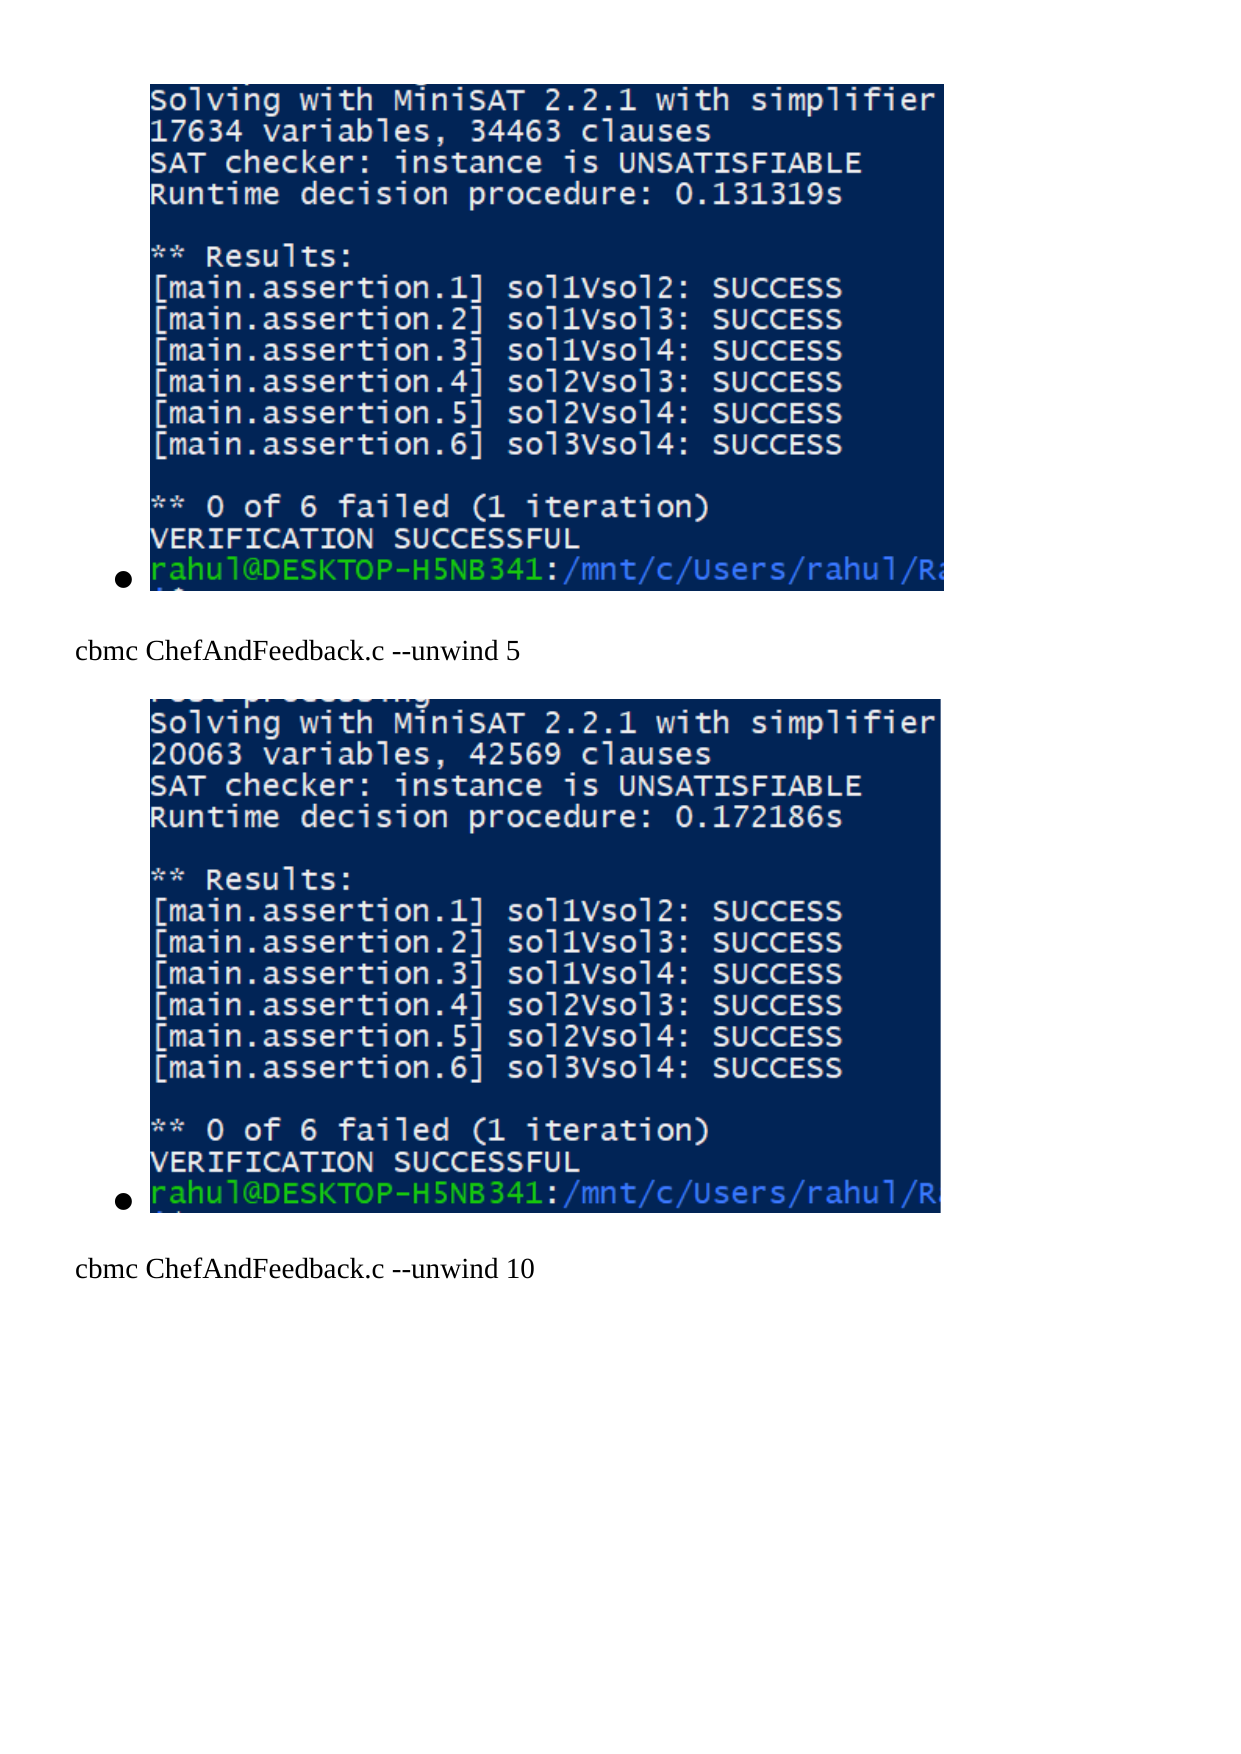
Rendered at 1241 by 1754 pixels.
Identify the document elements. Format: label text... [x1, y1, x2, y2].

text cbmc ChefAndFeedback.c --unwind 5 [75, 617, 1165, 682]
text cbmc ChefAndFeedback.c --unwind 10 [75, 1236, 1165, 1301]
picture [150, 699, 941, 1213]
picture [150, 84, 944, 591]
